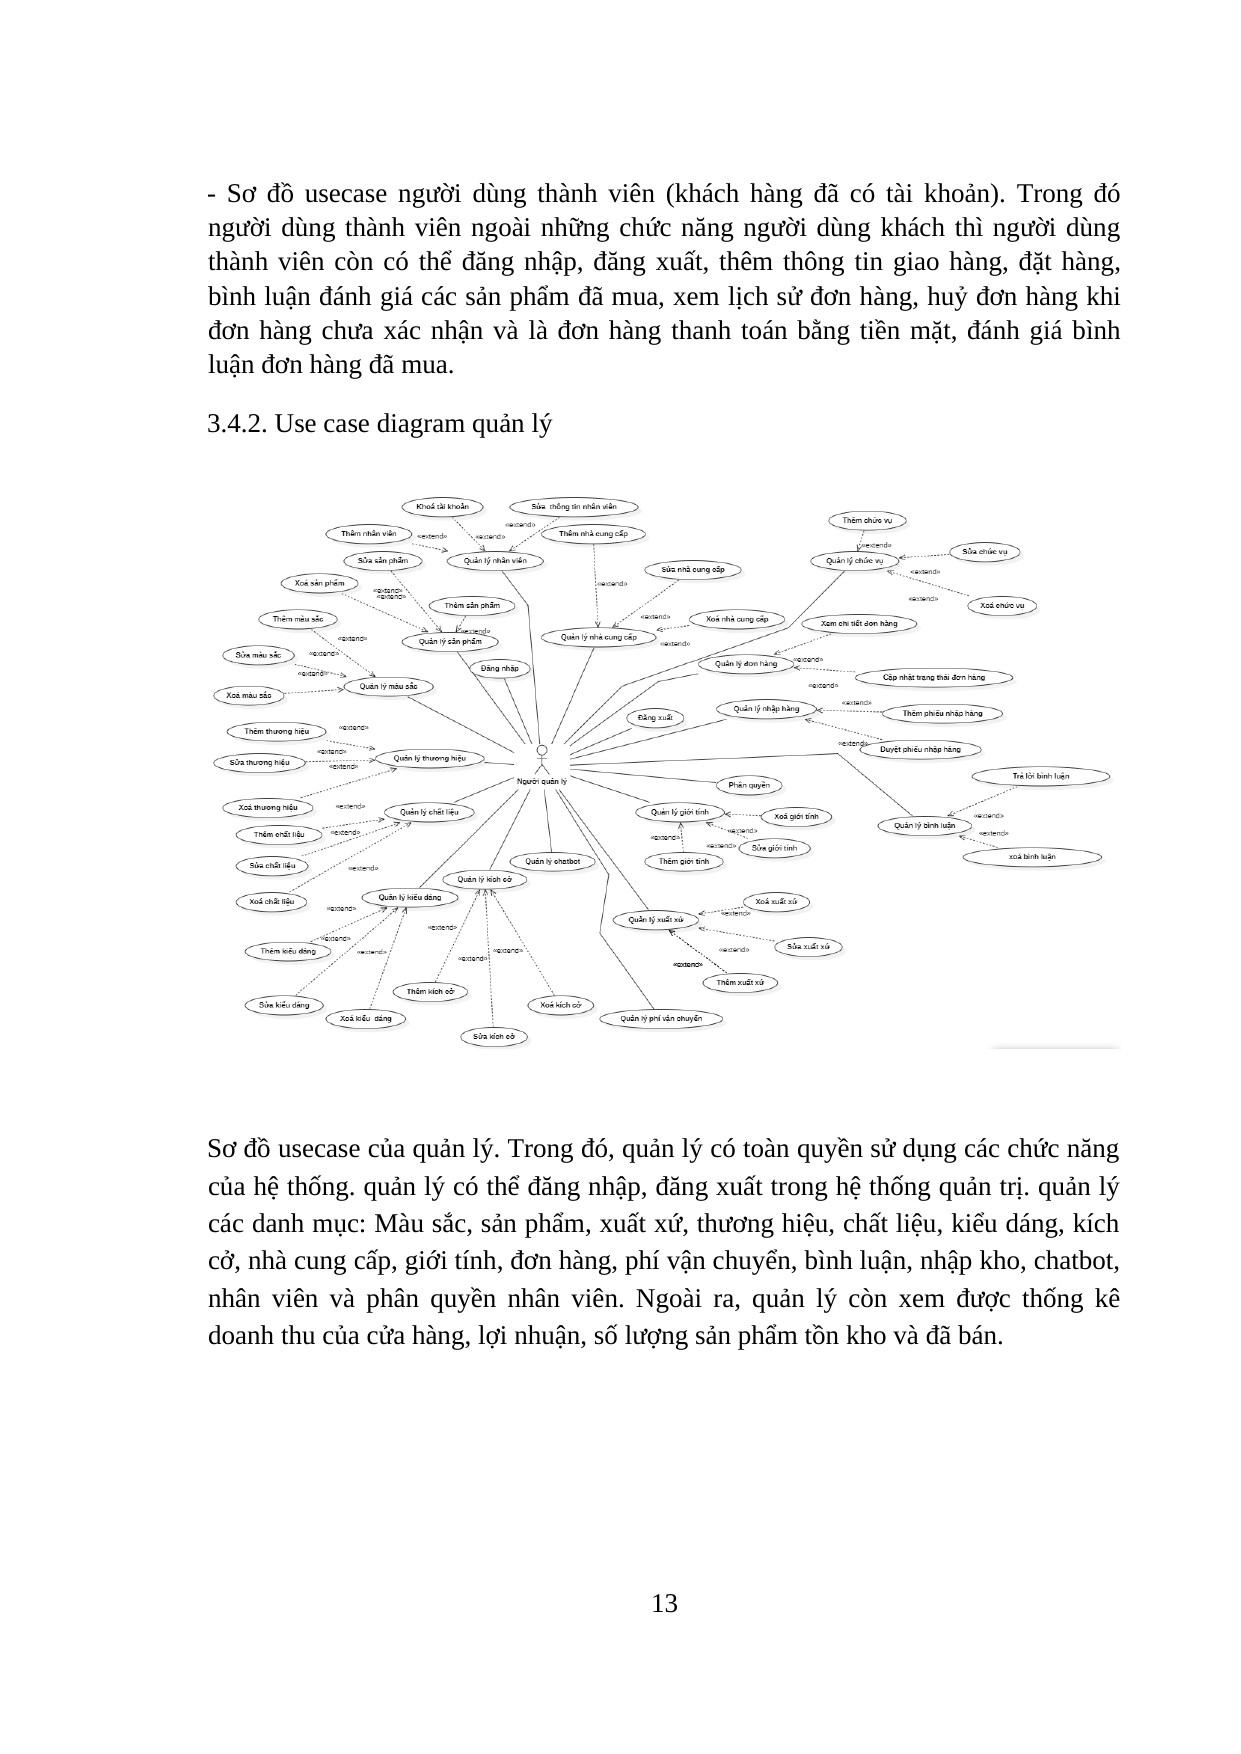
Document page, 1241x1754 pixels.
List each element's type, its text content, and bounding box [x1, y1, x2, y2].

subtitle 3.4.2. Use case diagram quản lý [207, 407, 1122, 438]
picture [206, 470, 1123, 1049]
text - Sơ đồ usecase người dùng thành viên (khách hàng đã có tài khoản). Trong đó người dùng thành viên ngoài những chức năng người dùng khách thì người dùng thành viên còn có thể đăng nhập, đăng xuất, thêm thông tin giao hàng, đặt hàng, bình luận đánh giá các sản phẩm đã mua, xem lịch sử đơn hàng, huỷ đơn hàng khi đơn hàng chưa xác nhận và là đơn hàng thanh toán bằng tiền mặt, đánh giá bình luận đơn hàng đã mua. [207, 177, 1122, 379]
text Sơ đồ usecase của quản lý. Trong đó, quản lý có toàn quyền sử dụng các chức năng của hệ thống. quản lý có thể đăng nhập, đăng xuất trong hệ thống quản trị. quản lý các danh mục: Màu sắc, sản phẩm, xuất xứ, thương hiệu, chất liệu, kiểu dáng, kích cở, nhà cung cấp, giới tính, đơn hàng, phí vận chuyển, bình luận, nhập kho, chatbot, nhân viên và phân quyền nhân viên. Ngoài ra, quản lý còn xem được thống kê doanh thu của cửa hàng, lợi nhuận, số lượng sản phẩm tồn kho và đã bán. [207, 1133, 1122, 1350]
